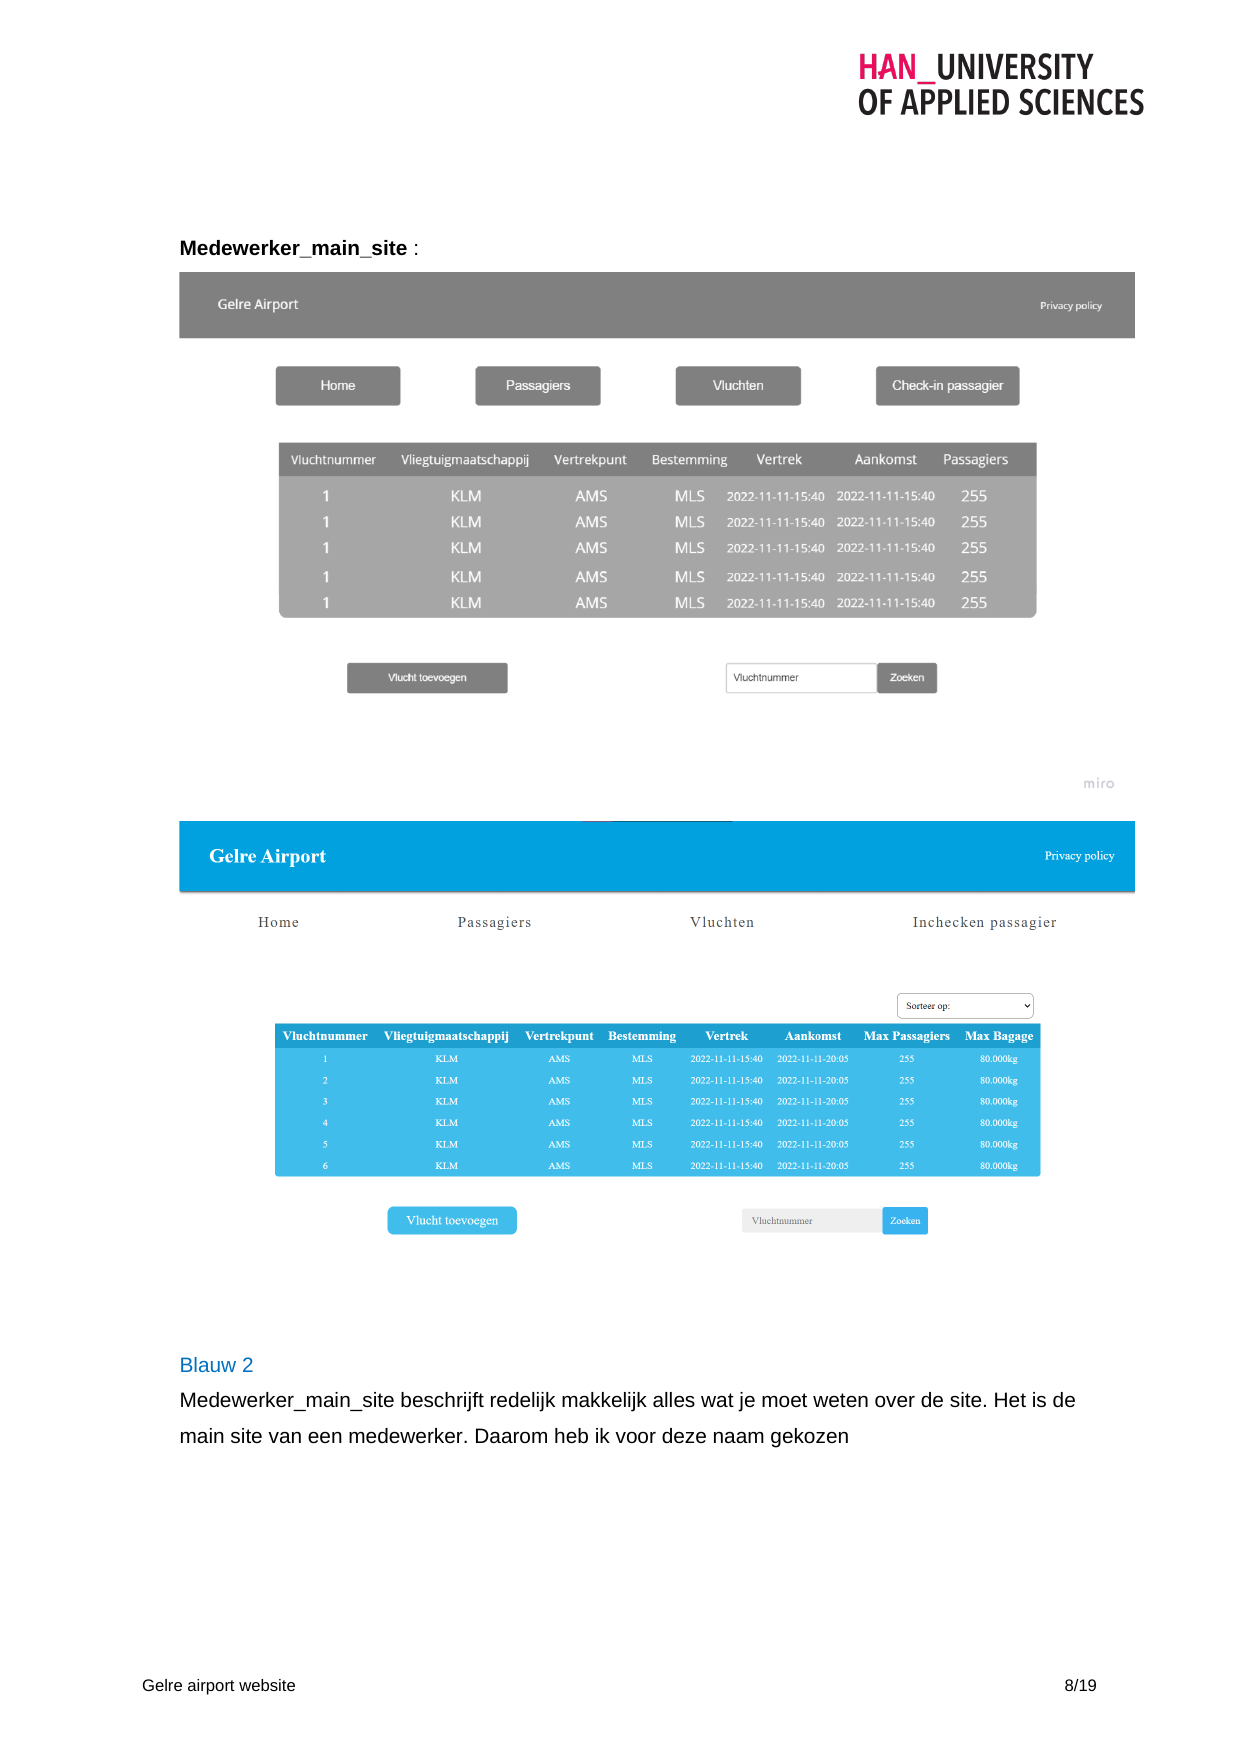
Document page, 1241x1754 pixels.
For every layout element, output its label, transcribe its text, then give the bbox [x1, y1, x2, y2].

text Medewerker_main_site beschrijft redelijk makkelijk alles wat je moet weten over de site. Het is de main site van een medewerker. Daarom heb ik voor deze naam gekozen [179, 1388, 1098, 1448]
text Medewerker_main_site : [179, 236, 1098, 272]
text Blauw 2 [179, 1352, 1098, 1376]
picture [266, 851, 272, 862]
picture [179, 892, 1135, 1341]
picture [179, 272, 1135, 810]
picture [805, 0, 1198, 169]
